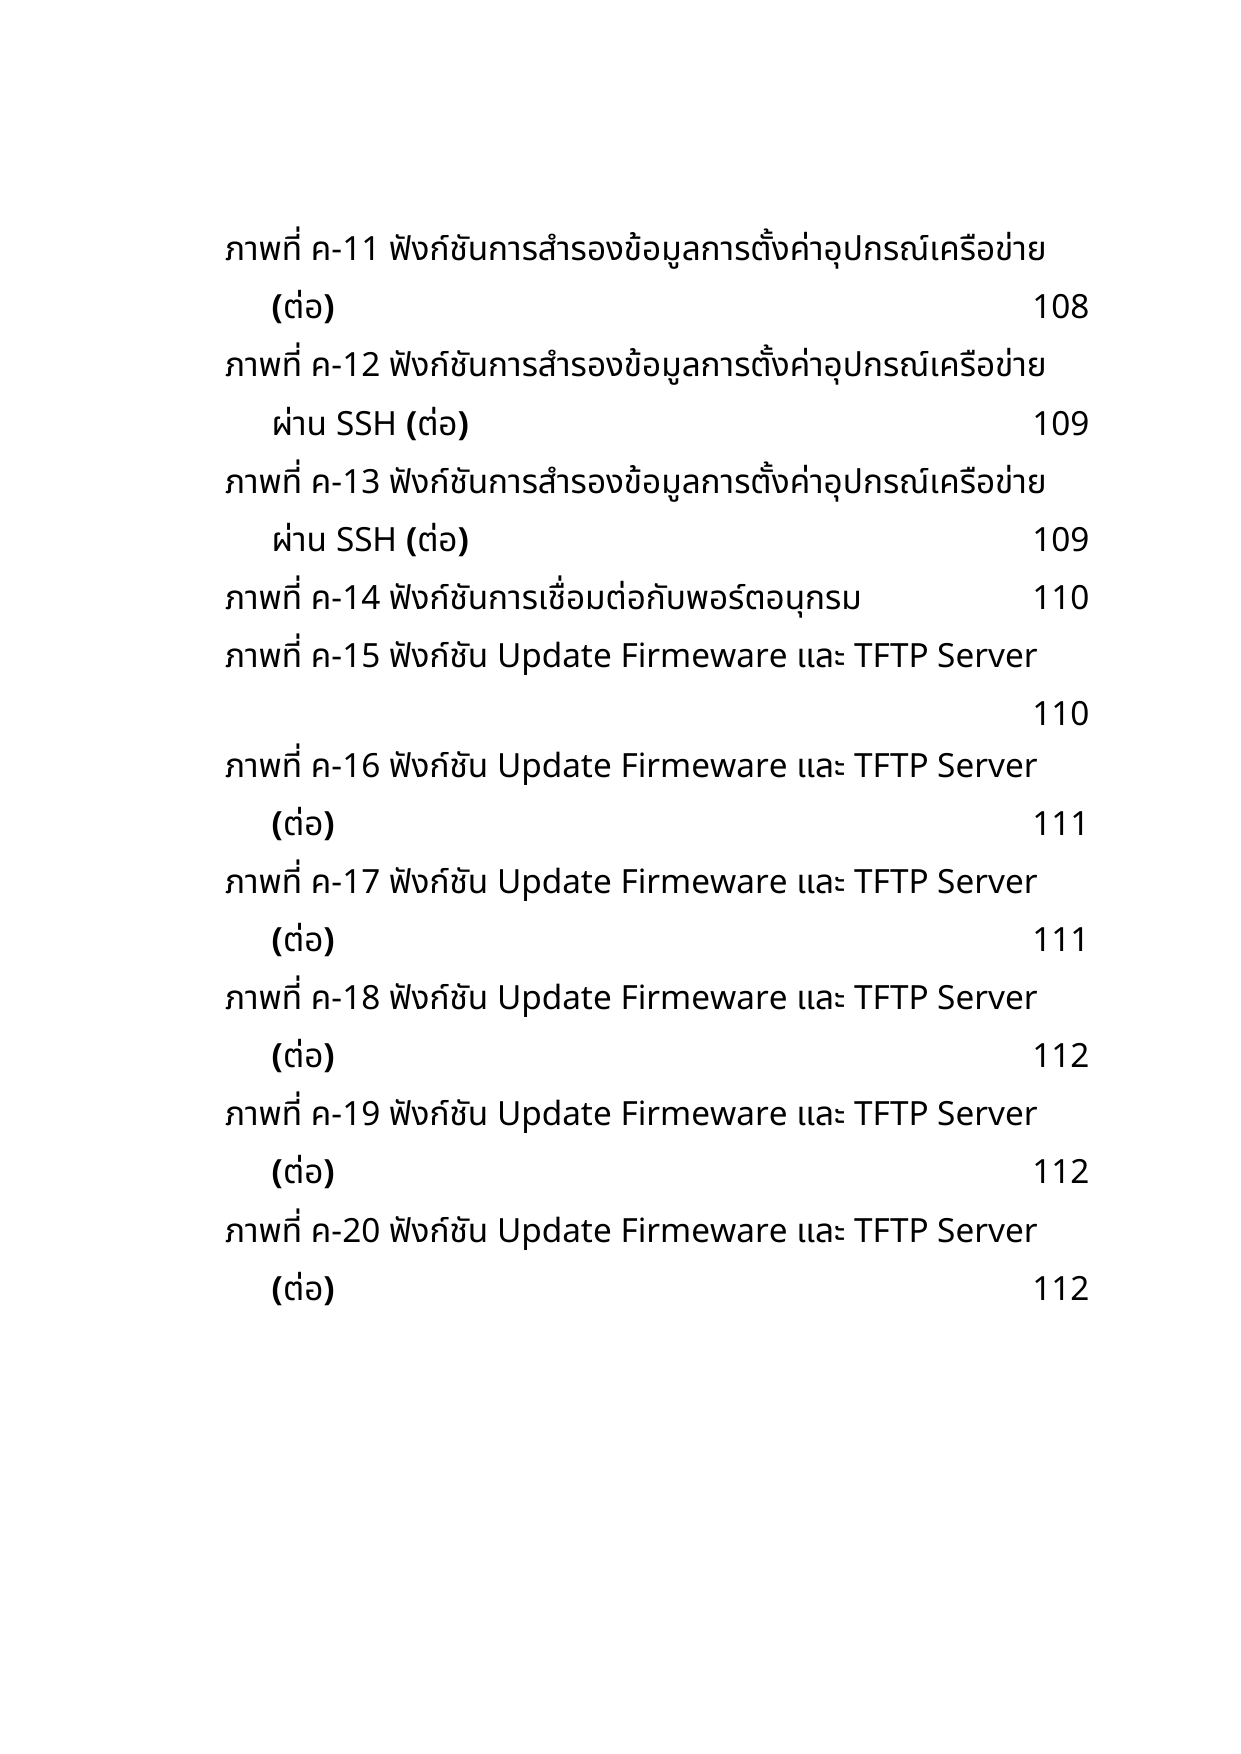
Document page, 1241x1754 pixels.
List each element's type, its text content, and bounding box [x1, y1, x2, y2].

text ภาพที่ ค-18 ฟังก์ชัน Update Firmeware และ TFTP Server (ต่อ) 112 [225, 974, 1090, 1083]
text ภาพที่ ค-11 ฟังก์ชันการสำรองข้อมูลการตั้งค่าอุปกรณ์เครือข่าย (ต่อ) 108 [225, 225, 1090, 334]
text ภาพที่ ค-19 ฟังก์ชัน Update Firmeware และ TFTP Server (ต่อ) 112 [225, 1090, 1090, 1199]
text ภาพที่ ค-20 ฟังก์ชัน Update Firmeware และ TFTP Server (ต่อ) 112 [225, 1206, 1090, 1315]
text ภาพที่ ค-13 ฟังก์ชันการสำรองข้อมูลการตั้งค่าอุปกรณ์เครือข่ายผ่าน SSH (ต่อ) 109 [225, 457, 1090, 566]
text ภาพที่ ค-12 ฟังก์ชันการสำรองข้อมูลการตั้งค่าอุปกรณ์เครือข่ายผ่าน SSH (ต่อ) 109 [225, 341, 1090, 450]
text ภาพที่ ค-16 ฟังก์ชัน Update Firmeware และ TFTP Server (ต่อ) 111 [225, 741, 1090, 850]
text ภาพที่ ค-15 ฟังก์ชัน Update Firmeware และ TFTP Server 110 [225, 632, 1090, 735]
text ภาพที่ ค-17 ฟังก์ชัน Update Firmeware และ TFTP Server (ต่อ) 111 [225, 858, 1090, 966]
text ภาพที่ ค-14 ฟังก์ชันการเชื่อมต่อกับพอร์ตอนุกรม 110 [225, 574, 1090, 624]
